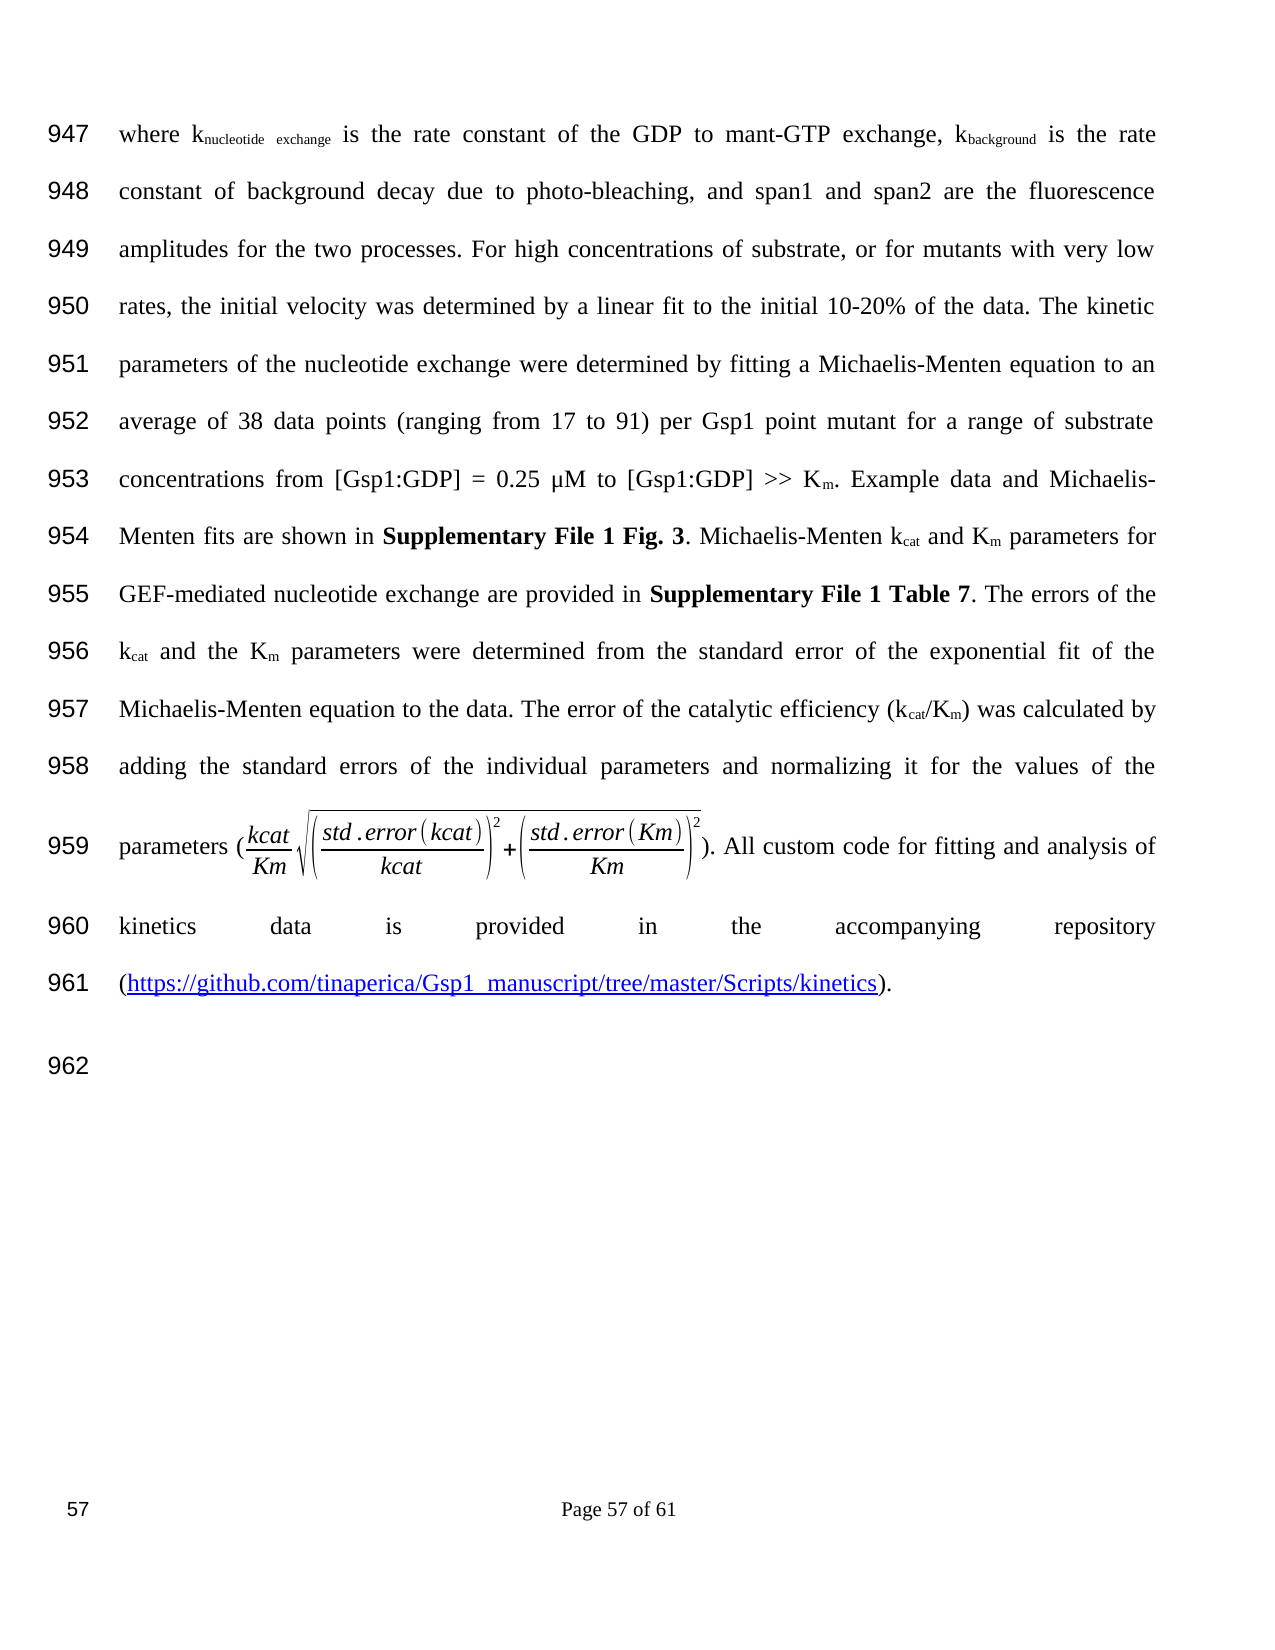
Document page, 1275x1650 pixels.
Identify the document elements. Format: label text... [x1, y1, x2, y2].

text where knucleotide exchange is the rate constant of the GDP to mant-GTP exchange, kbackground is the rate constant of background decay due to photo-bleaching, and span1 and span2 are the fluorescence amplitudes for the two processes. For high concentrations of substrate, or for mutants with very low rates, the initial velocity was determined by a linear fit to the initial 10-20% of the data. The kinetic parameters of the nucleotide exchange were determined by fitting a Michaelis-Menten equation to an average of 38 data points (ranging from 17 to 91) per Gsp1 point mutant for a range of substrate concentrations from [Gsp1:GDP] = 0.25 μM to [Gsp1:GDP] >> Km. Example data and Michaelis-Menten fits are shown in Supplementary File 1 Fig. 3. Michaelis-Menten kcat and Km parameters for GEF-mediated nucleotide exchange are provided in Supplementary File 1 Table 7. The errors of the kcat and the Km parameters were determined from the standard error of the exponential fit of the Michaelis-Menten equation to the data. The error of the catalytic efficiency (kcat/Km) was calculated by adding the standard errors of the individual parameters and normalizing it for the values of the parameters (). All custom code for fitting and analysis of kinetics data is provided in the accompanying repository (https://github.com/tinaperica/Gsp1_manuscript/tree/master/Scripts/kinetics). [119, 119, 1156, 997]
